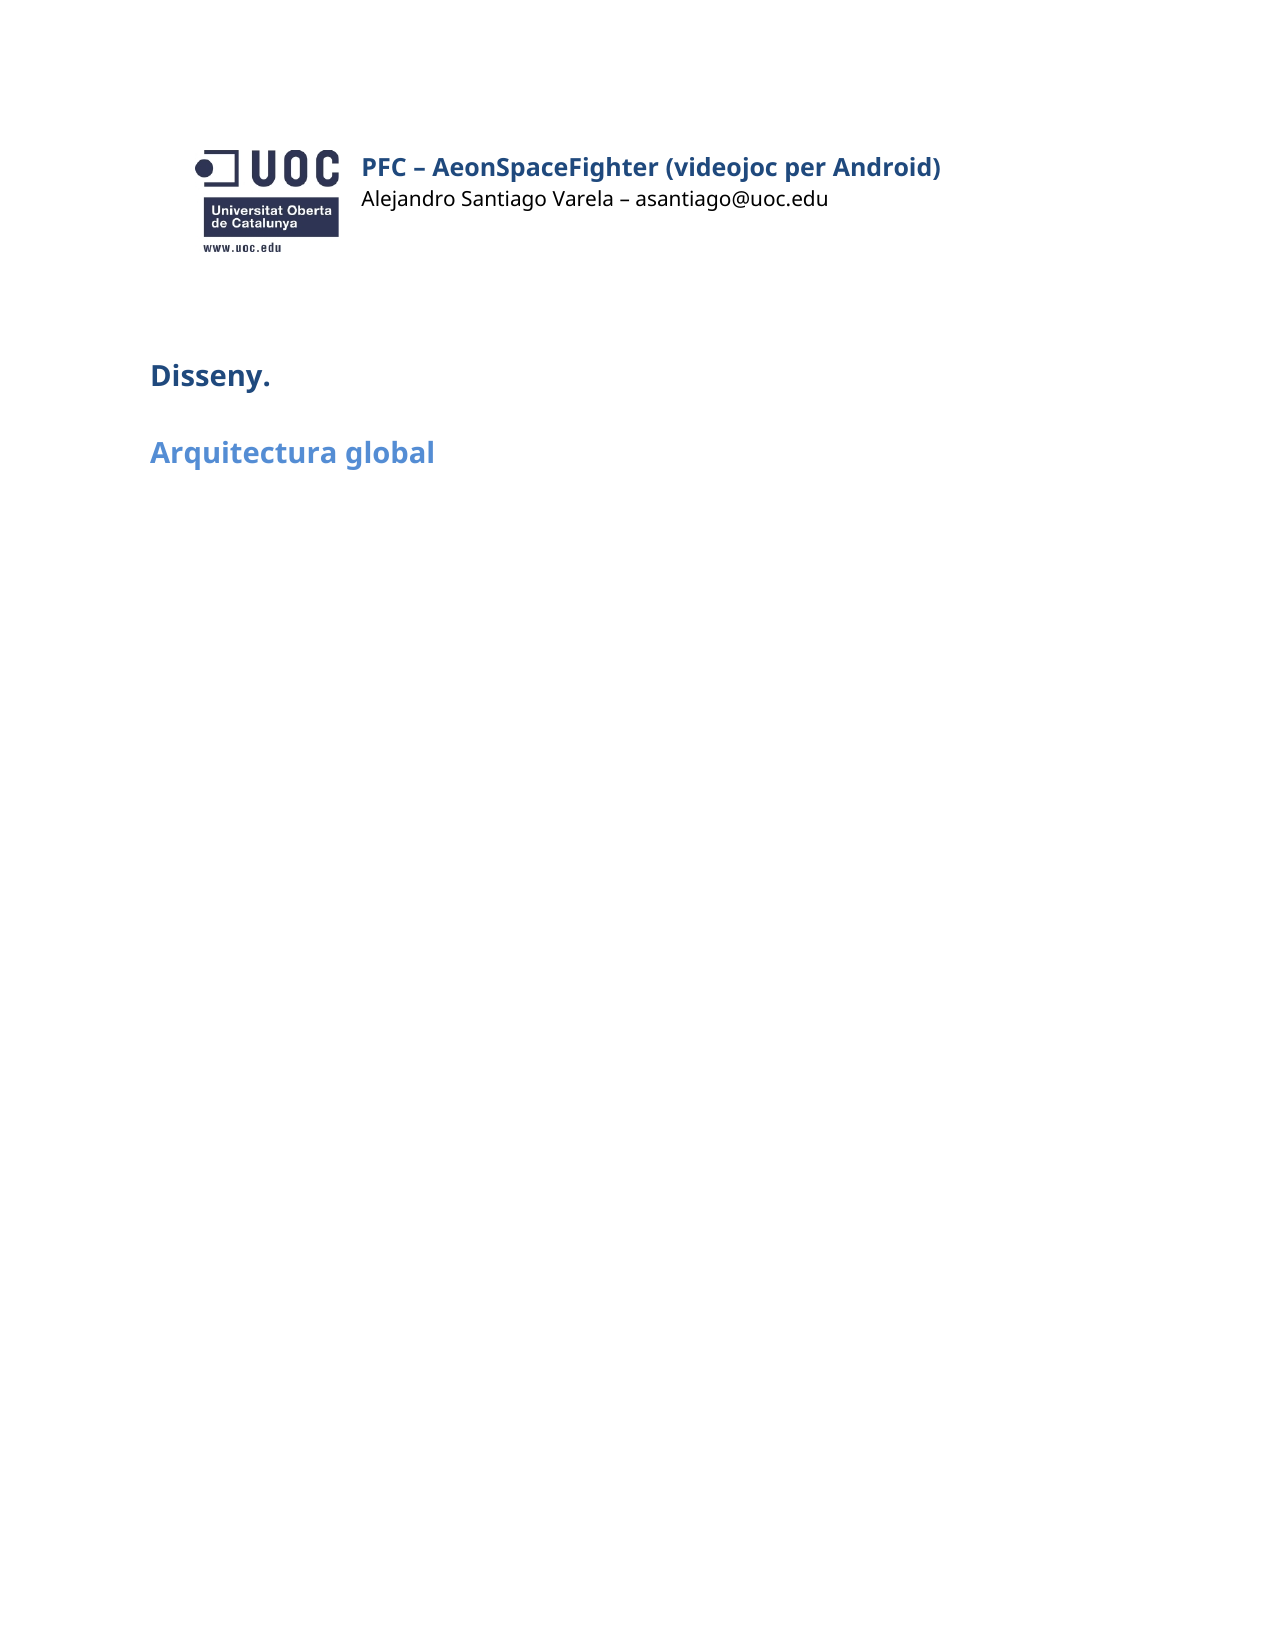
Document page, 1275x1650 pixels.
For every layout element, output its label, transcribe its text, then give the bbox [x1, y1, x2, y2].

subtitle Disseny. [150, 355, 1125, 395]
subtitle Arquitectura global [150, 432, 1125, 472]
picture [195, 150, 339, 252]
